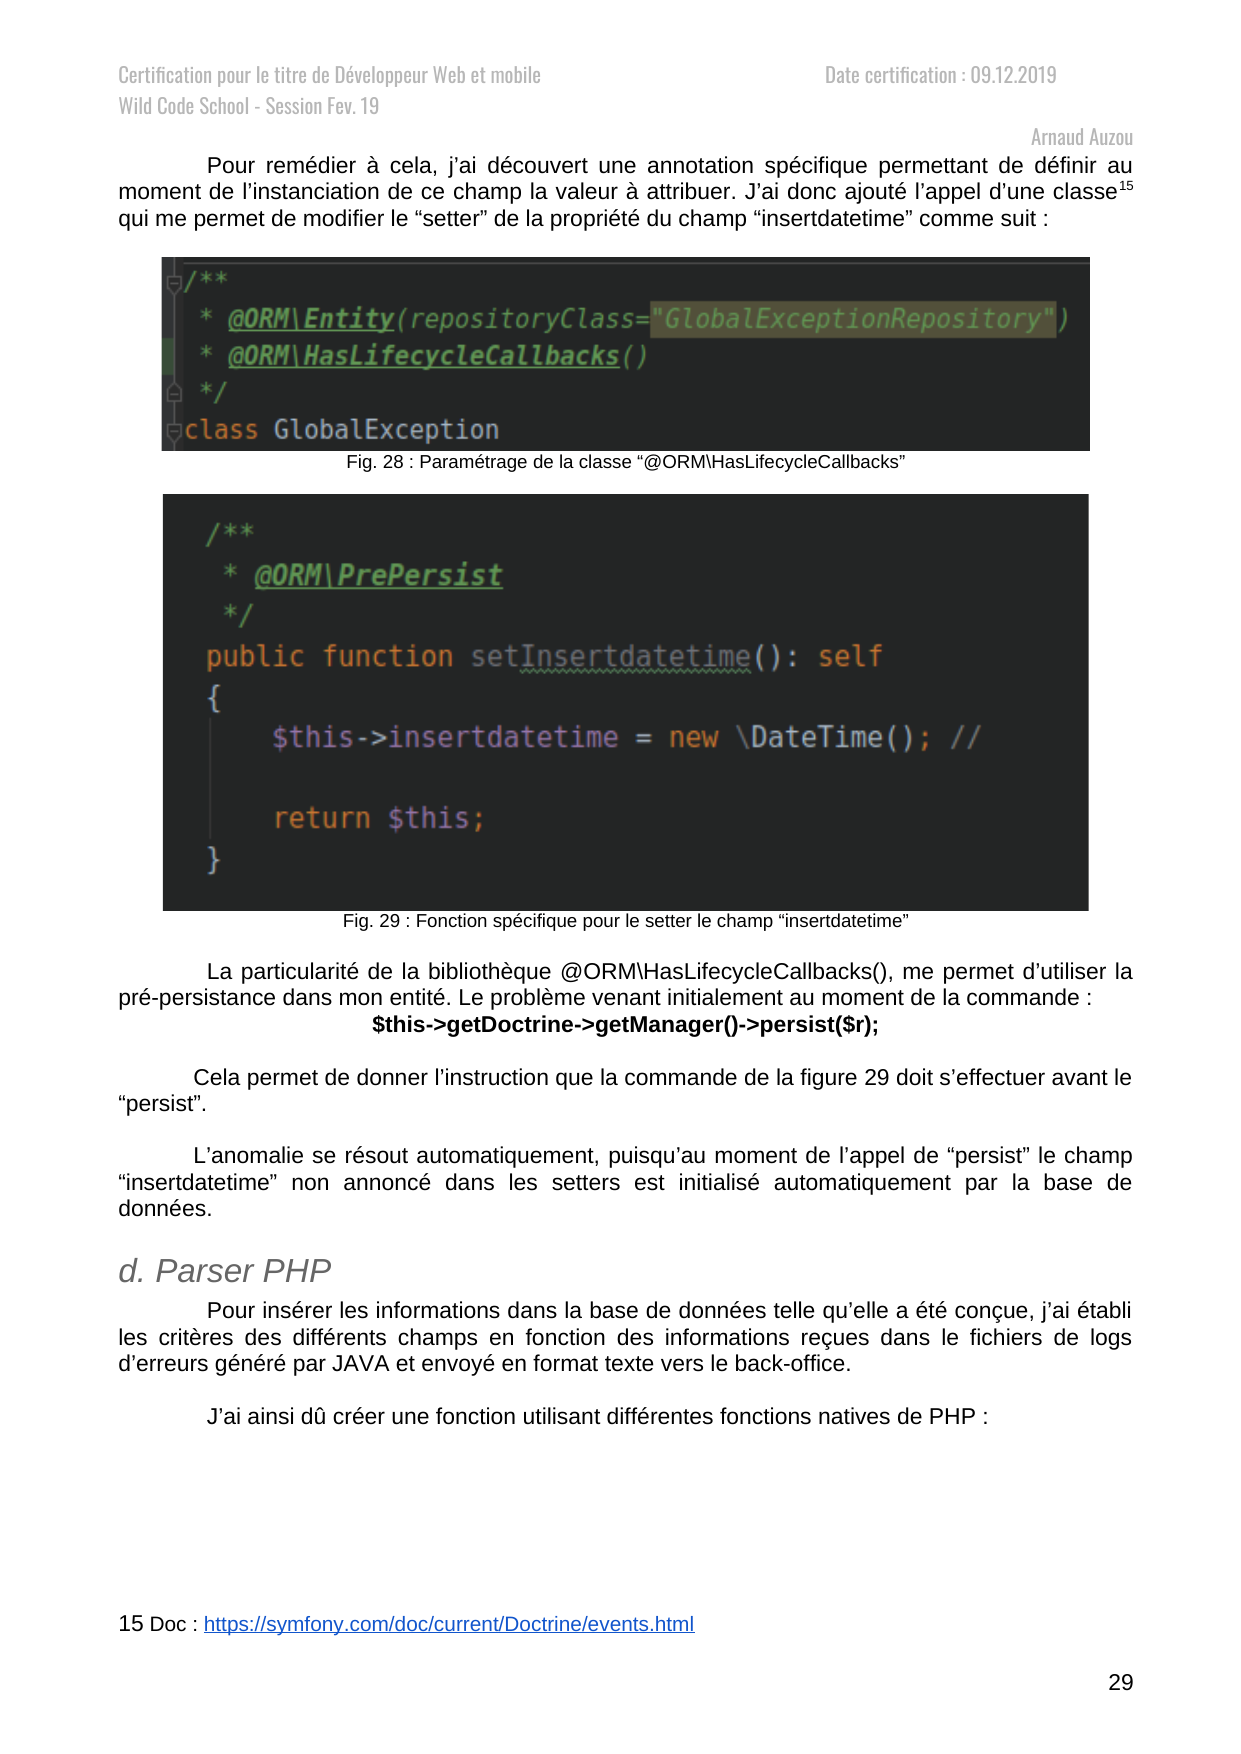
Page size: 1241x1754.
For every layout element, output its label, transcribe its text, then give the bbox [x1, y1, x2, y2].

text Cela permet de donner l’instruction que la commande de la figure 29 doit s’effectuer avant le “persist”. [118, 1063, 1133, 1116]
text Fig. 29 : Fonction spécifique pour le setter le champ “insertdatetime” [118, 910, 1133, 932]
text Pour remédier à cela, j’ai découvert une annotation spécifique permettant de définir au moment de l’instanciation de ce champ la valeur à attribuer. J’ai donc ajouté l’appel d’une classe qui me permet de modifier le “setter” de la propriété du champ “insertdatetime” comme suit : [118, 152, 1133, 231]
text J’ai ainsi dû créer une fonction utilisant différentes fonctions natives de PHP : [118, 1403, 1133, 1429]
text L’anomalie se résout automatiquement, puisqu’au moment de l’appel de “persist” le champ “insertdatetime” non annoncé dans les setters est initialisé automatiquement par la base de données. [118, 1142, 1133, 1222]
picture [161, 257, 1090, 451]
subtitle d. Parser PHP [118, 1251, 1133, 1289]
picture [162, 494, 1089, 911]
text La particularité de la bibliothèque @ORM\HasLifecycleCallbacks(), me permet d’utiliser la pré-persistance dans mon entité. Le problème venant initialement au moment de la commande : [118, 958, 1133, 1011]
text Fig. 28 : Paramétrage de la classe “@ORM\HasLifecycleCallbacks” [118, 451, 1133, 472]
text $this->getDoctrine->getManager()->persist($r); [118, 1011, 1133, 1037]
text Pour insérer les informations dans la base de données telle qu’elle a été conçue, j’ai établi les critères des différents champs en fonction des informations reçues dans le fichiers de logs d’erreurs généré par JAVA et envoyé en format texte vers le back-office. [118, 1297, 1133, 1377]
